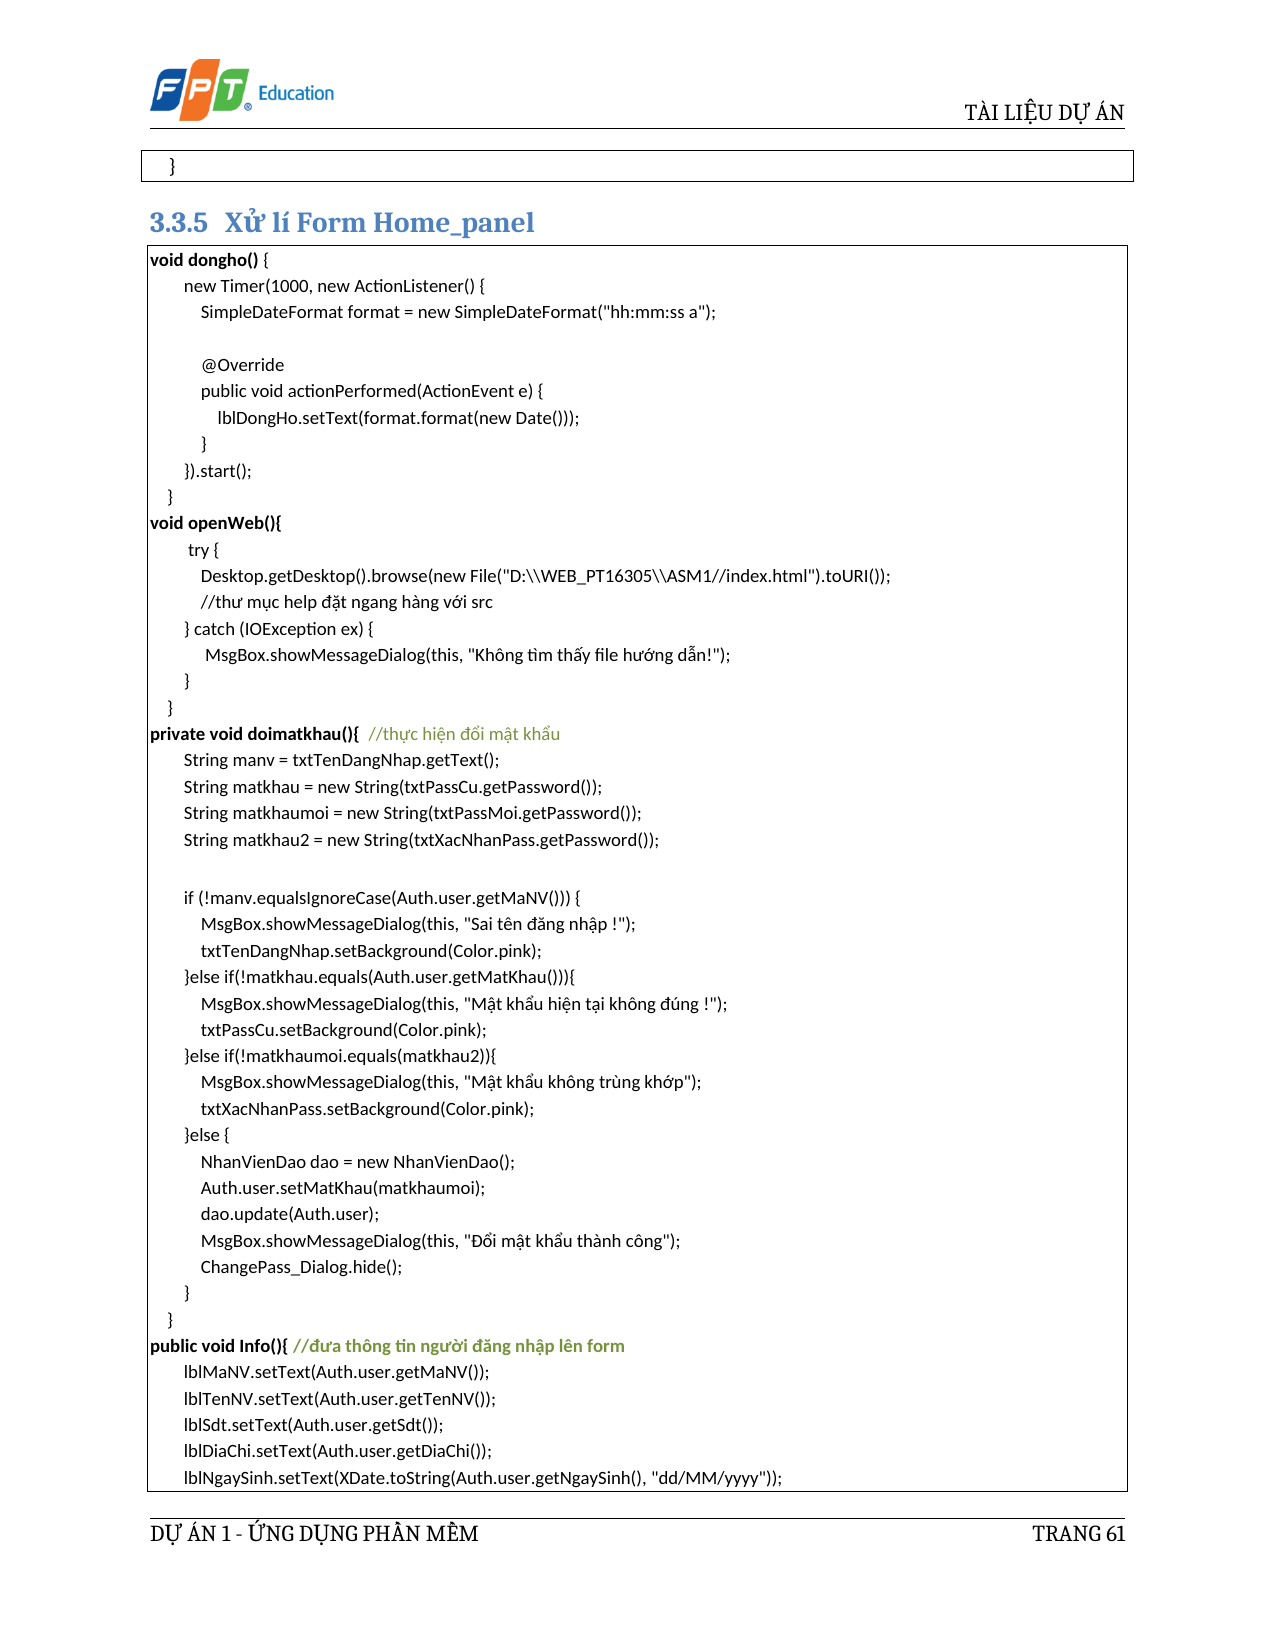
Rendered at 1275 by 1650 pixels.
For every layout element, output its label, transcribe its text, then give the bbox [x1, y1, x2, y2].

text try { [148, 535, 1127, 561]
text new Timer(1000, new ActionListener() { [148, 271, 1127, 297]
text lblTenNV.setText(Auth.user.getTenNV()); [148, 1384, 1127, 1410]
text } [148, 482, 1127, 508]
text @Override [148, 350, 1127, 376]
text if (!manv.equalsIgnoreCase(Auth.user.getMaNV())) { [148, 883, 1127, 909]
text MsgBox.showMessageDialog(this, "Đổi mật khẩu thành công"); [148, 1226, 1127, 1252]
text MsgBox.showMessageDialog(this, "Sai tên đăng nhập !"); [148, 909, 1127, 936]
text lblSdt.setText(Auth.user.getSdt()); [148, 1410, 1127, 1436]
text }else if(!matkhau.equals(Auth.user.getMatKhau())){ [148, 962, 1127, 988]
text }).start(); [148, 456, 1127, 482]
text String matkhau2 = new String(txtXacNhanPass.getPassword()); [148, 824, 1127, 851]
picture [150, 59, 336, 121]
text MsgBox.showMessageDialog(this, "Mật khẩu không trùng khớp"); [148, 1068, 1127, 1094]
text }else if(!matkhaumoi.equals(matkhau2)){ [148, 1041, 1127, 1067]
text } [148, 666, 1127, 692]
text } [148, 1278, 1127, 1304]
text String manv = txtTenDangNhap.getText(); [148, 746, 1127, 772]
text lblMaNV.setText(Auth.user.getMaNV()); [148, 1357, 1127, 1383]
text } [148, 1305, 1127, 1331]
text txtTenDangNhap.setBackground(Color.pink); [148, 936, 1127, 962]
text } [148, 429, 1127, 455]
text private void doimatkhau(){ //thực hiện đổi mật khẩu [148, 719, 1127, 745]
text }else { [148, 1120, 1127, 1146]
text txtPassCu.setBackground(Color.pink); [148, 1015, 1127, 1041]
text lblDongHo.setText(format.format(new Date())); [148, 403, 1127, 429]
text MsgBox.showMessageDialog(this, "Mật khẩu hiện tại không đúng !"); [148, 988, 1127, 1014]
text ChangePass_Dialog.hide(); [148, 1252, 1127, 1278]
text SimpleDateFormat format = new SimpleDateFormat("hh:mm:ss a"); [148, 297, 1127, 323]
text public void actionPerformed(ActionEvent e) { [148, 377, 1127, 403]
text Desktop.getDesktop().browse(new File("D:\\WEB_PT16305\\ASM1//index.html").toURI()); [148, 561, 1127, 587]
text String matkhaumoi = new String(txtPassMoi.getPassword()); [148, 798, 1127, 824]
text //thư mục help đặt ngang hàng với src [148, 587, 1127, 613]
text void dongho() { [148, 246, 1127, 271]
subtitle Xử lí Form Home_panel [150, 206, 1125, 240]
text Auth.user.setMatKhau(matkhaumoi); [148, 1173, 1127, 1199]
text String matkhau = new String(txtPassCu.getPassword()); [148, 772, 1127, 798]
text MsgBox.showMessageDialog(this, "Không tìm thấy file hướng dẫn!"); [148, 640, 1127, 666]
text void openWeb(){ [148, 508, 1127, 534]
text } [142, 151, 1133, 181]
text public void Info(){ //đưa thông tin người đăng nhập lên form [148, 1331, 1127, 1357]
text NhanVienDao dao = new NhanVienDao(); [148, 1147, 1127, 1173]
text } catch (IOException ex) { [148, 614, 1127, 640]
text lblNgaySinh.setText(XDate.toString(Auth.user.getNgaySinh(), "dd/MM/yyyy")); [148, 1463, 1127, 1491]
text } [148, 693, 1127, 719]
text txtXacNhanPass.setBackground(Color.pink); [148, 1094, 1127, 1120]
text dao.update(Auth.user); [148, 1199, 1127, 1225]
text lblDiaChi.setText(Auth.user.getDiaChi()); [148, 1437, 1127, 1463]
